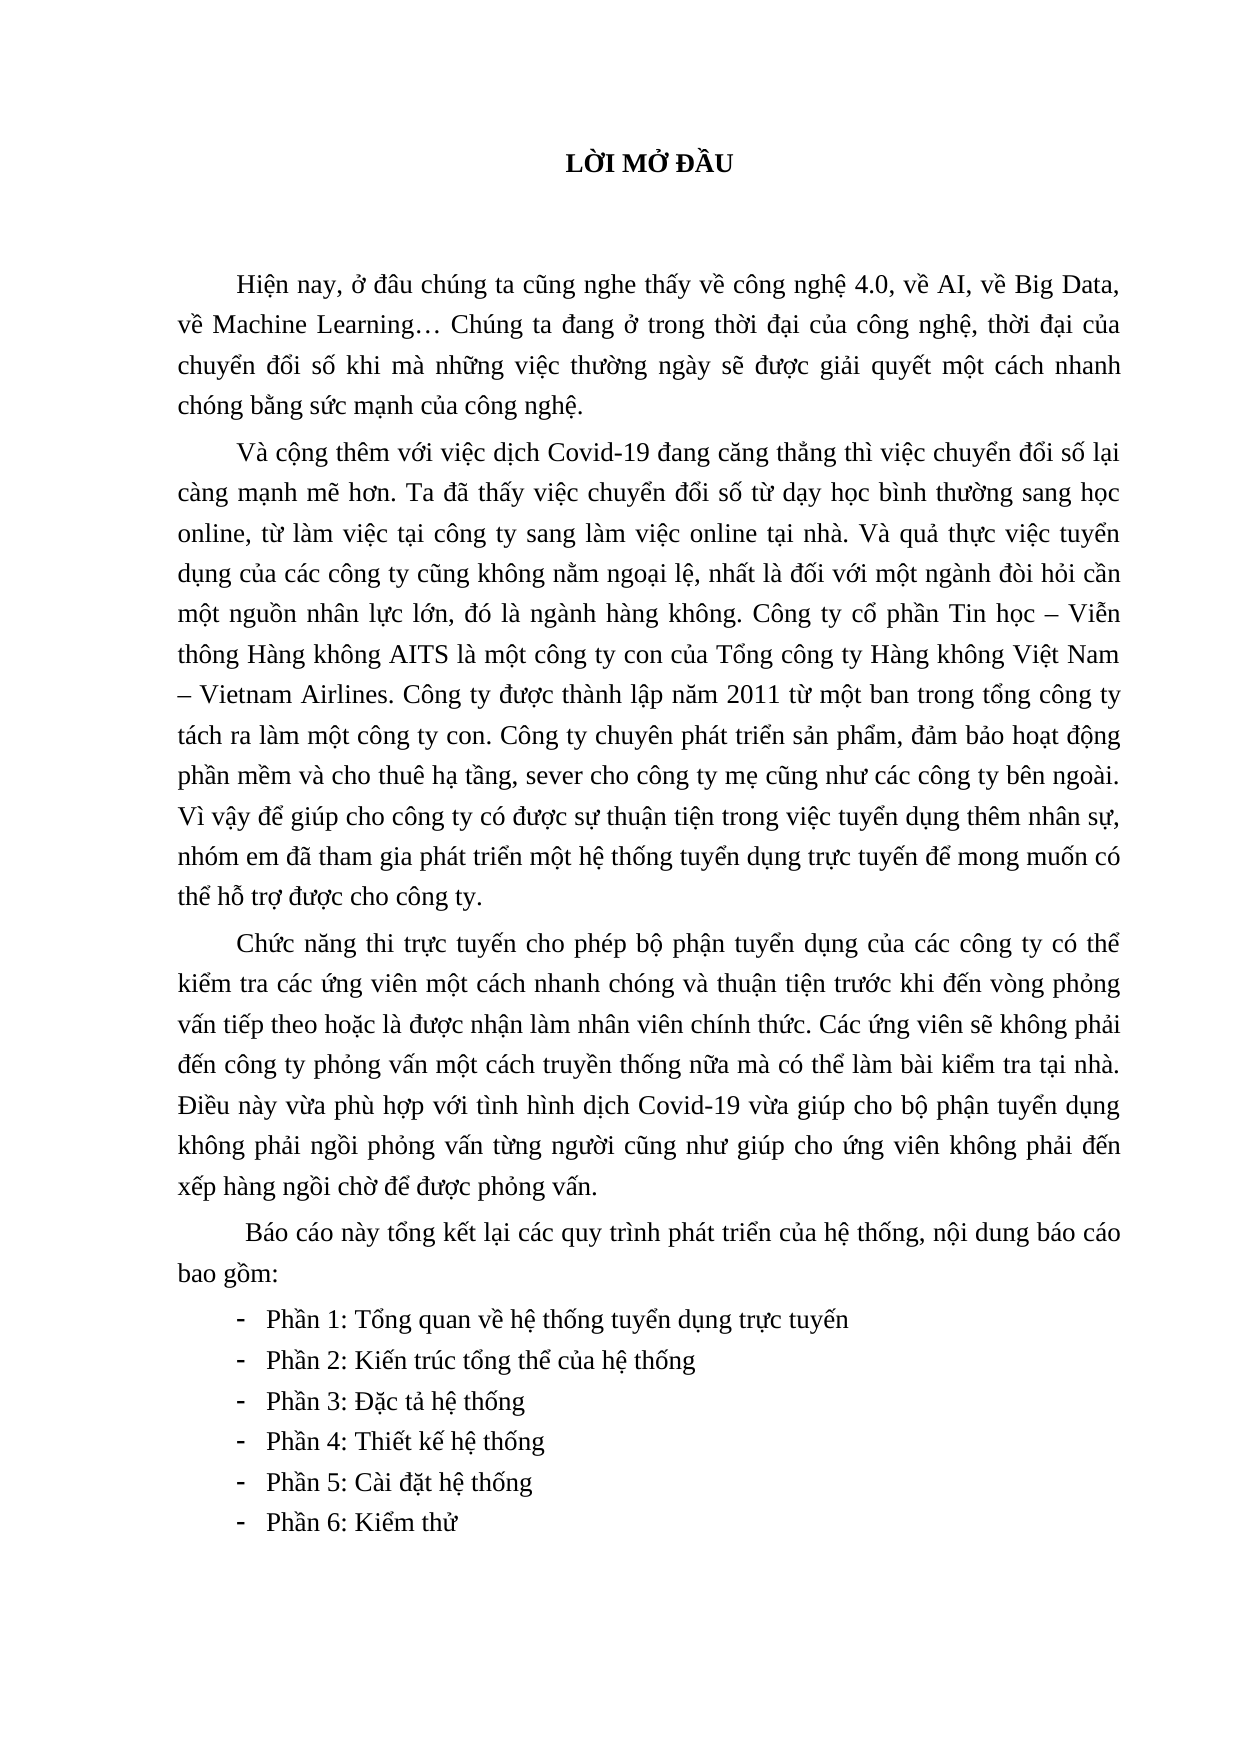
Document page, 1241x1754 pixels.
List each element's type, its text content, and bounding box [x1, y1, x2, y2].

text Báo cáo này tổng kết lại các quy trình phát triển của hệ thống, nội dung báo cáo bao gồm: [177, 1216, 1122, 1288]
text Phần 2: Kiến trúc tổng thể của hệ thống [236, 1344, 1122, 1375]
text Phần 4: Thiết kế hệ thống [236, 1425, 1122, 1456]
text LỜI MỞ ĐẦU [177, 147, 1122, 178]
text Và cộng thêm với việc dịch Covid-19 đang căng thẳng thì việc chuyển đổi số lại càng mạnh mẽ hơn. Ta đã thấy việc chuyển đổi số từ dạy học bình thường sang học online, từ làm việc tại công ty sang làm việc online tại nhà. Và quả thực việc tuyển dụng của các công ty cũng không nằm ngoại lệ, nhất là đối với một ngành đòi hỏi cần một nguồn nhân lực lớn, đó là ngành hàng không. Công ty cổ phần Tin học – Viễn thông Hàng không AITS là một công ty con của Tổng công ty Hàng không Việt Nam – Vietnam Airlines. Công ty được thành lập năm 2011 từ một ban trong tổng công ty tách ra làm một công ty con. Công ty chuyên phát triển sản phẩm, đảm bảo hoạt động phần mềm và cho thuê hạ tầng, sever cho công ty mẹ cũng như các công ty bên ngoài. Vì vậy để giúp cho công ty có được sự thuận tiện trong việc tuyển dụng thêm nhân sự, nhóm em đã tham gia phát triển một hệ thống tuyển dụng trực tuyến để mong muốn có thể hỗ trợ được cho công ty. [177, 436, 1122, 912]
text Phần 5: Cài đặt hệ thống [236, 1466, 1122, 1497]
text Phần 3: Đặc tả hệ thống [236, 1384, 1122, 1416]
text Phần 6: Kiểm thử [236, 1506, 1122, 1538]
text Hiện nay, ở đâu chúng ta cũng nghe thấy về công nghệ 4.0, về AI, về Big Data, về Machine Learning… Chúng ta đang ở trong thời đại của công nghệ, thời đại của chuyển đổi số khi mà những việc thường ngày sẽ được giải quyết một cách nhanh chóng bằng sức mạnh của công nghệ. [177, 268, 1122, 420]
text Chức năng thi trực tuyến cho phép bộ phận tuyển dụng của các công ty có thể kiểm tra các ứng viên một cách nhanh chóng và thuận tiện trước khi đến vòng phỏng vấn tiếp theo hoặc là được nhận làm nhân viên chính thức. Các ứng viên sẽ không phải đến công ty phỏng vấn một cách truyền thống nữa mà có thể làm bài kiểm tra tại nhà. Điều này vừa phù hợp với tình hình dịch Covid-19 vừa giúp cho bộ phận tuyển dụng không phải ngồi phỏng vấn từng người cũng như giúp cho ứng viên không phải đến xếp hàng ngồi chờ để được phỏng vấn. [177, 927, 1122, 1201]
text Phần 1: Tổng quan về hệ thống tuyển dụng trực tuyến [236, 1303, 1122, 1334]
